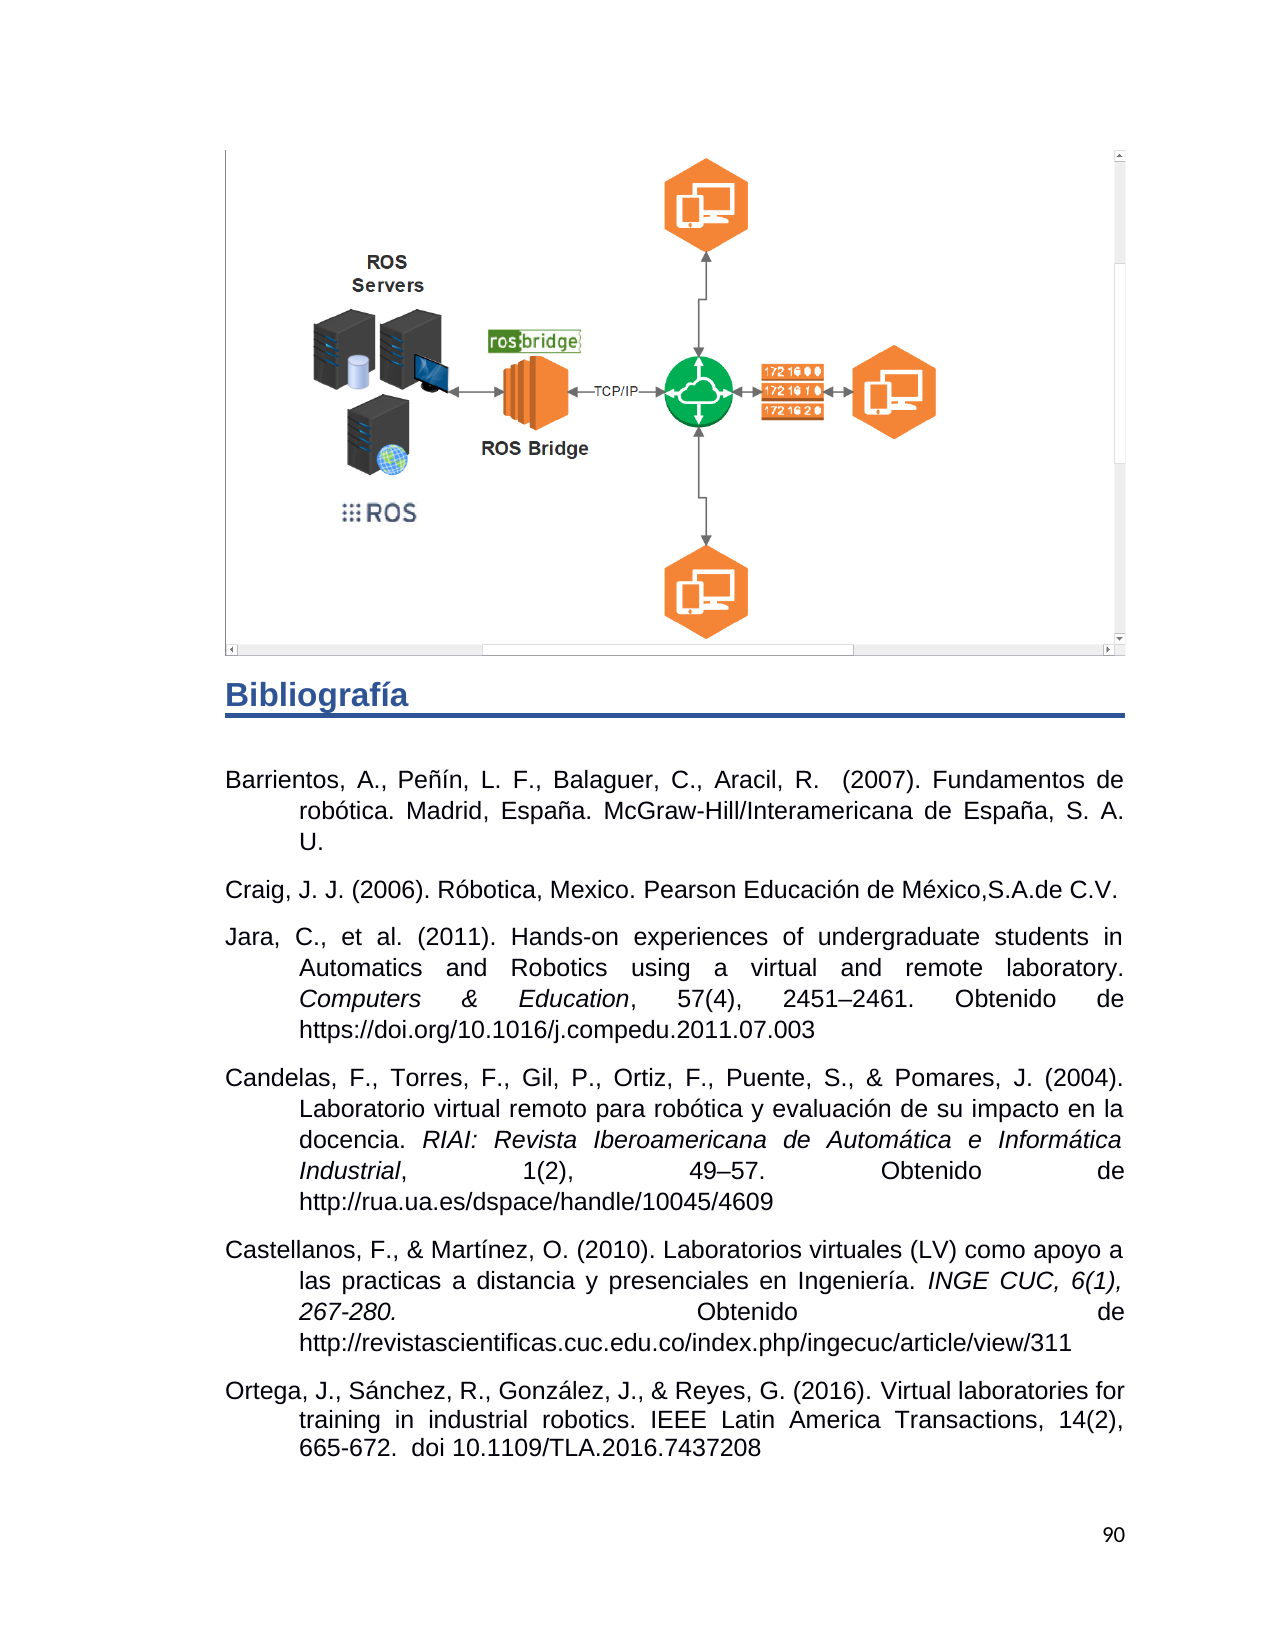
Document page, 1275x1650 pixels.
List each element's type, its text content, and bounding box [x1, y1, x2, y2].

list Bibliografía [225, 675, 1125, 713]
text Castellanos, F., & Martínez, O. (2010). Laboratorios virtuales (LV) como apoyo a las practicas a distancia y presenciales en Ingeniería. INGE CUC, 6(1), 267-280. Obtenido de http://revistascientificas.cuc.edu.co/index.php/ingecuc/article/view/311 [225, 1235, 1125, 1357]
text Barrientos, A., Peñín, L. F., Balaguer, C., Aracil, R. (2007). Fundamentos de robótica. Madrid, España. McGraw-Hill/Interamericana de España, S. A. U. [225, 765, 1125, 856]
text Ortega, J., Sánchez, R., González, J., & Reyes, G. (2016). Virtual laboratories for training in industrial robotics. IEEE Latin America Transactions, 14(2), 665-672. doi 10.1109/TLA.2016.7437208 [225, 1376, 1125, 1462]
text Candelas, F., Torres, F., Gil, P., Ortiz, F., Puente, S., & Pomares, J. (2004). Laboratorio virtual remoto para robótica y evaluación de su impacto en la docencia. RIAI: Revista Iberoamericana de Automática e Informática Industrial, 1(2), 49–57. Obtenido de http://rua.ua.es/dspace/handle/10045/4609 [225, 1063, 1125, 1216]
picture [225, 150, 1125, 656]
text Jara, C., et al. (2011). Hands-on experiences of undergraduate students in Automatics and Robotics using a virtual and remote laboratory. Computers & Education, 57(4), 2451–2461. Obtenido de https://doi.org/10.1016/j.compedu.2011.07.003 [225, 922, 1125, 1044]
text Craig, J. J. (2006). Róbotica, Mexico. Pearson Educación de México,S.A.de C.V. [225, 875, 1125, 903]
